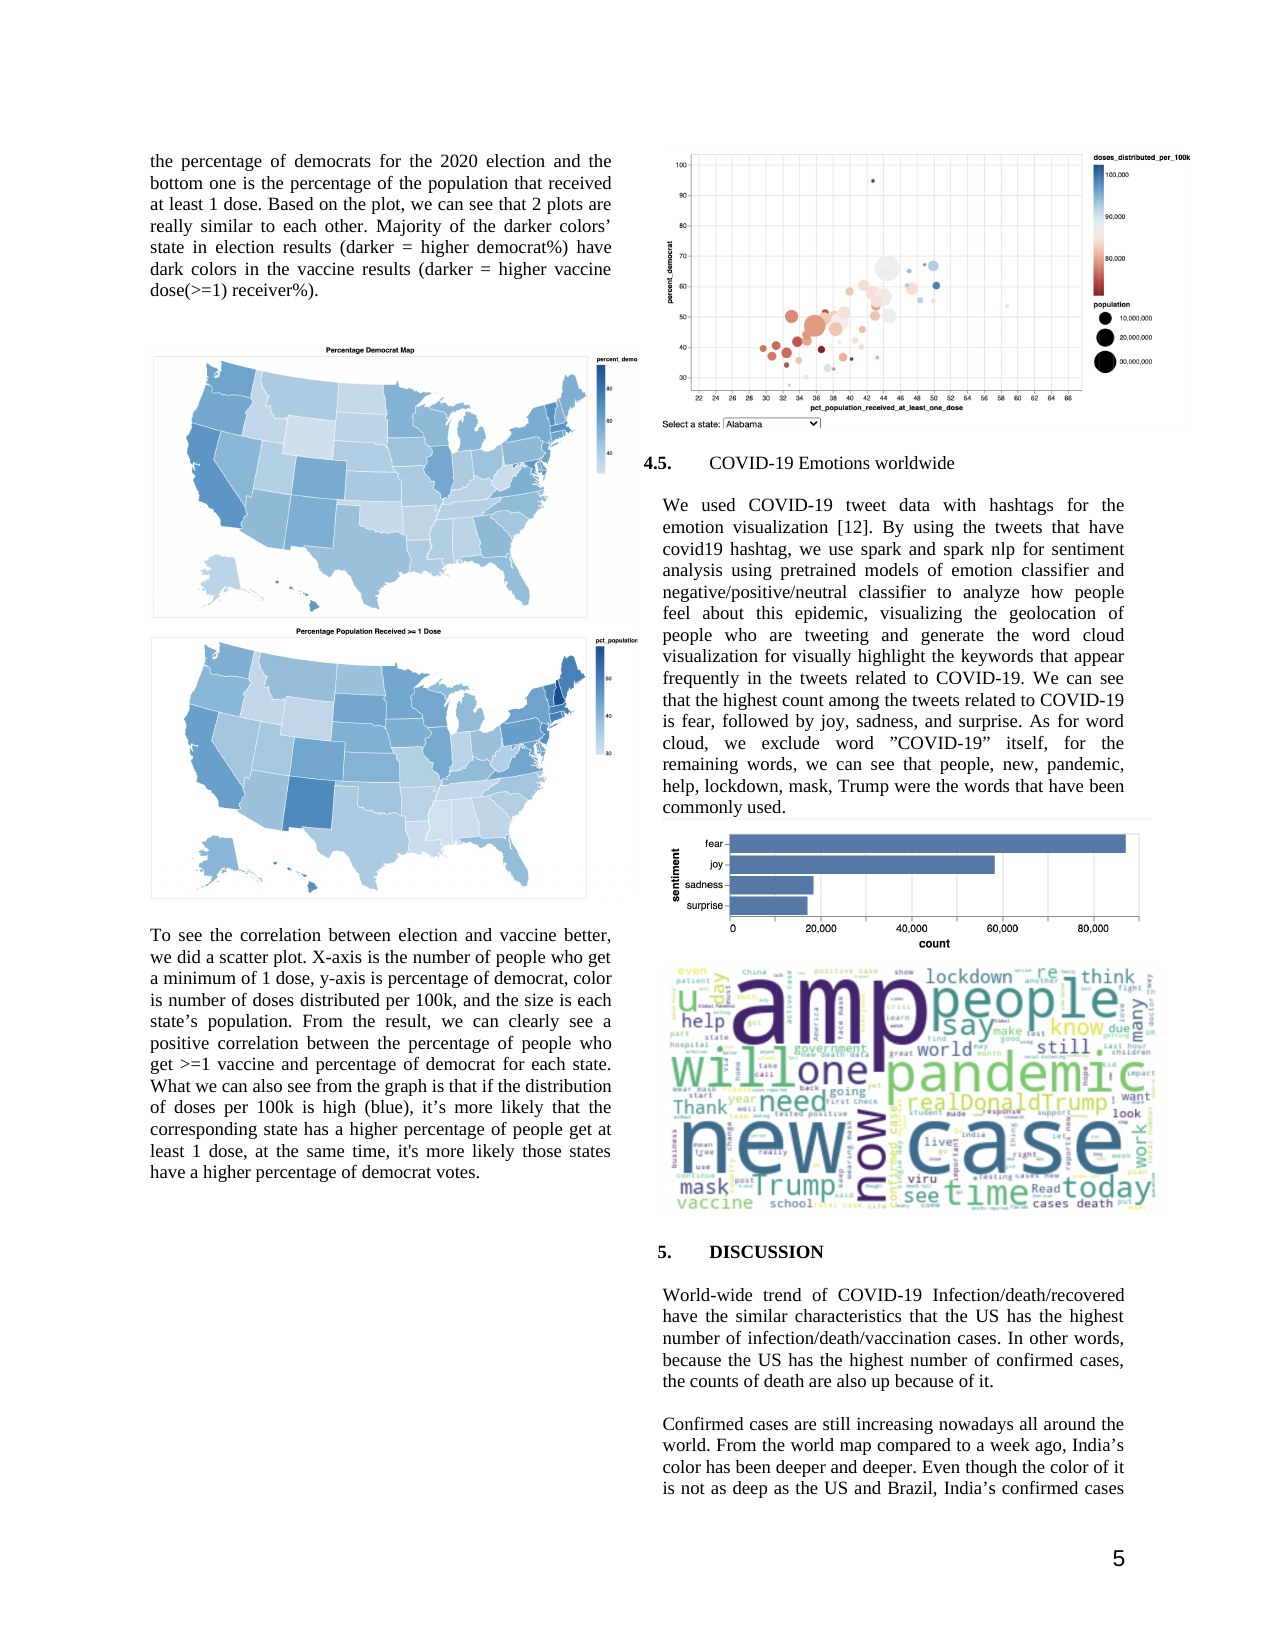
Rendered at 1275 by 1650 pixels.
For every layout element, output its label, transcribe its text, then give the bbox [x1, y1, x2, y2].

list DISCUSSION [672, 1241, 1125, 1263]
text World-wide trend of COVID-19 Infection/death/recovered have the similar characteristics that the US has the highest number of infection/death/vaccination cases. In other words, because the US has the highest number of confirmed cases, the counts of death are also up because of it. [662, 1284, 1125, 1392]
picture [662, 964, 1163, 1217]
picture [150, 626, 638, 900]
picture [662, 150, 1191, 428]
list COVID-19 Emotions worldwide [672, 452, 1125, 473]
picture [150, 343, 638, 623]
picture [662, 817, 1152, 961]
text We used COVID-19 tweet data with hashtags for the emotion visualization [12]. By using the tweets that have covid19 hashtag, we use spark and spark nlp for sentiment analysis using pretrained models of emotion classifier and negative/positive/neutral classifier to analyze how people feel about this epidemic, visualizing the geolocation of people who are tweeting and generate the word cloud visualization for visually highlight the keywords that appear frequently in the tweets related to COVID-19. We can see that the highest count among the tweets related to COVID-19 is fear, followed by joy, sadness, and surprise. As for word cloud, we exclude word ”COVID-19” itself, for the remaining words, we can see that people, new, pandemic, help, lockdown, mask, Trump were the words that have been commonly used. [662, 494, 1125, 817]
text To see the correlation between election and vaccine better, we did a scatter plot. X-axis is the number of people who get a minimum of 1 dose, y-axis is percentage of democrat, color is number of doses distributed per 100k, and the size is each state’s population. From the result, we can clearly see a positive correlation between the percentage of people who get >=1 vaccine and percentage of democrat for each state. What we can also see from the graph is that if the distribution of doses per 100k is high (blue), it’s more likely that the corresponding state has a higher percentage of people get at least 1 dose, at the same time, it's more likely those states have a higher percentage of democrat votes. [150, 924, 613, 1183]
